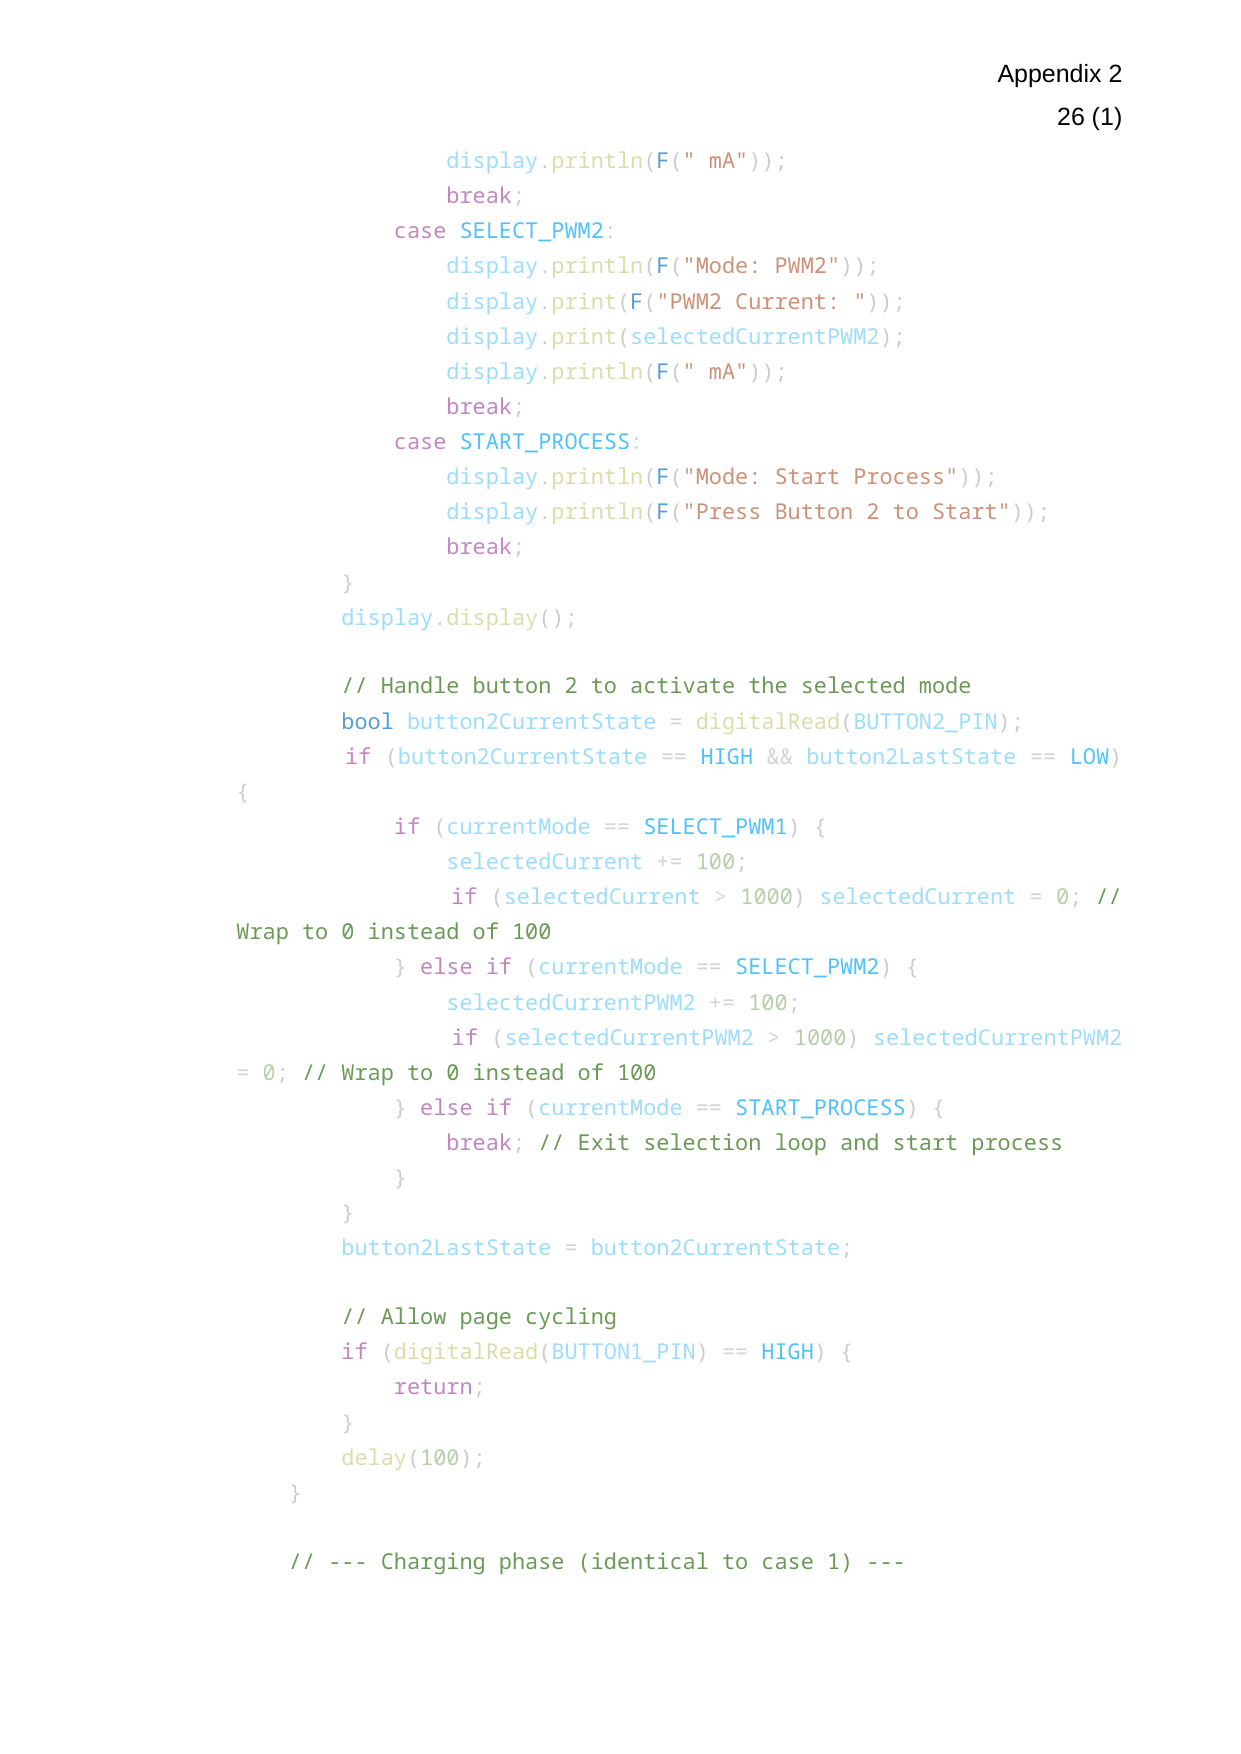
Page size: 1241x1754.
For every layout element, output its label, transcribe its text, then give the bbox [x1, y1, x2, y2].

text display.print(selectedCurrentPWM2); [236, 321, 1122, 351]
text display.println(F(" mA")); [236, 145, 1122, 175]
text // Allow page cycling [236, 1301, 1122, 1331]
text break; [236, 180, 1122, 210]
text } [236, 566, 1122, 596]
text } [236, 1477, 1122, 1506]
text } else if (currentMode == SELECT_PWM2) { [236, 951, 1122, 981]
text case START_PROCESS: [236, 426, 1122, 456]
text case SELECT_PWM2: [236, 215, 1122, 245]
text } [236, 1197, 1122, 1227]
text display.println(F("Mode: PWM2")); [236, 251, 1122, 280]
text if (digitalRead(BUTTON1_PIN) == HIGH) { [236, 1336, 1122, 1366]
text if (button2CurrentState == HIGH && button2LastState == LOW) { [236, 741, 1122, 806]
text break; // Exit selection loop and start process [236, 1127, 1122, 1157]
text display.println(F("Press Button 2 to Start")); [236, 496, 1122, 526]
text display.println(F(" mA")); [236, 356, 1122, 386]
text if (selectedCurrent > 1000) selectedCurrent = 0; // Wrap to 0 instead of 100 [236, 881, 1122, 946]
text selectedCurrentPWM2 += 100; [236, 986, 1122, 1016]
text return; [236, 1371, 1122, 1401]
text // --- Charging phase (identical to case 1) --- [236, 1546, 1122, 1575]
text break; [236, 391, 1122, 421]
text display.print(F("PWM2 Current: ")); [236, 286, 1122, 315]
text display.display(); [236, 602, 1122, 631]
text delay(100); [236, 1442, 1122, 1471]
text } [236, 1406, 1122, 1436]
text bool button2CurrentState = digitalRead(BUTTON2_PIN); [236, 706, 1122, 735]
text break; [236, 531, 1122, 561]
text } else if (currentMode == START_PROCESS) { [236, 1092, 1122, 1122]
text // Handle button 2 to activate the selected mode [236, 671, 1122, 700]
text if (currentMode == SELECT_PWM1) { [236, 811, 1122, 841]
text button2LastState = button2CurrentState; [236, 1232, 1122, 1262]
text display.println(F("Mode: Start Process")); [236, 461, 1122, 491]
text } [236, 1162, 1122, 1192]
text selectedCurrent += 100; [236, 846, 1122, 876]
text if (selectedCurrentPWM2 > 1000) selectedCurrentPWM2 = 0; // Wrap to 0 instead of 100 [236, 1022, 1122, 1086]
